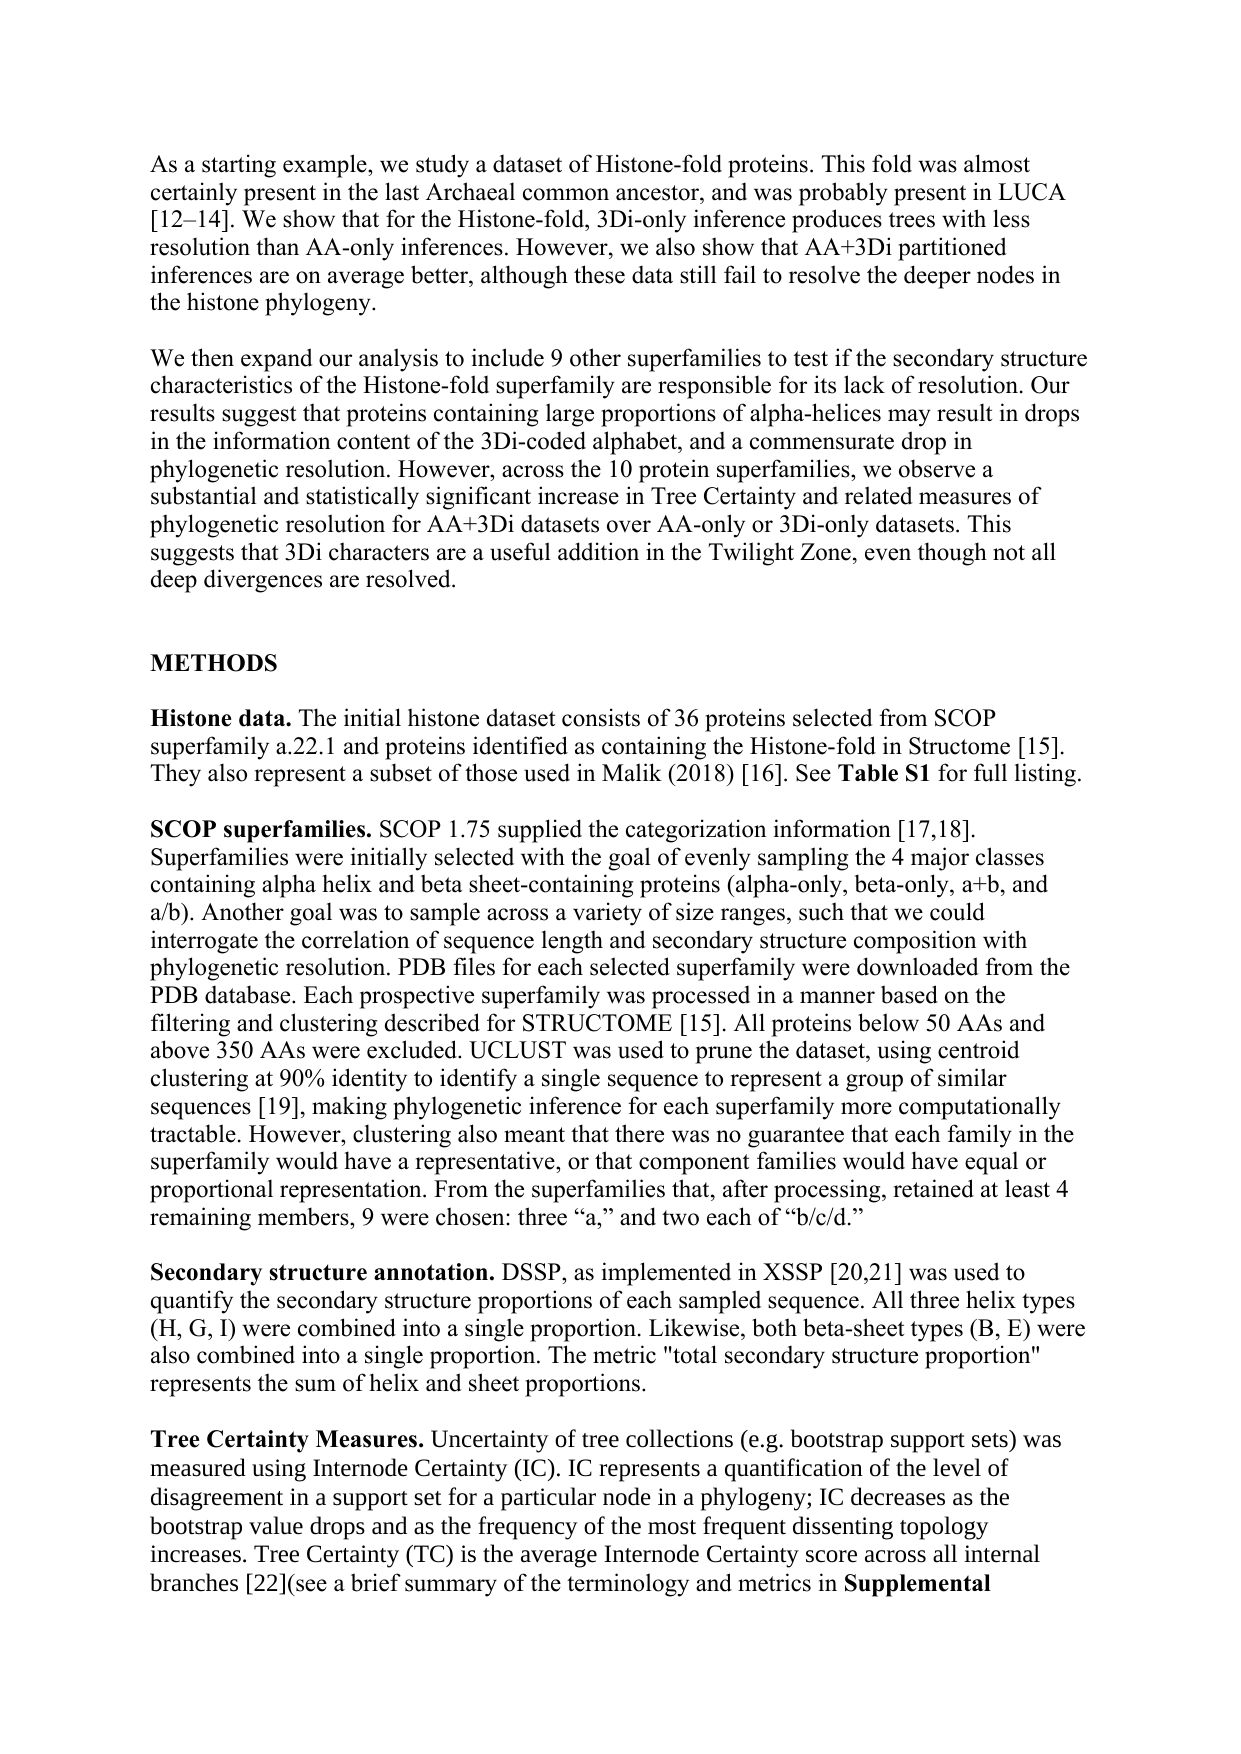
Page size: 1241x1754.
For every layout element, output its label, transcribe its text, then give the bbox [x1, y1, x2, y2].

text We then expand our analysis to include 9 other superfamilies to test if the secondary structure characteristics of the Histone-fold superfamily are responsible for its lack of resolution. Our results suggest that proteins containing large proportions of alpha-helices may result in drops in the information content of the 3Di-coded alphabet, and a commensurate drop in phylogenetic resolution. However, across the 10 protein superfamilies, we observe a substantial and statistically significant increase in Tree Certainty and related measures of phylogenetic resolution for AA+3Di datasets over AA-only or 3Di-only datasets. This suggests that 3Di characters are a useful addition in the Twilight Zone, even though not all deep divergences are resolved. [150, 344, 1090, 593]
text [150, 1424, 1090, 1597]
text As a starting example, we study a dataset of Histone-fold proteins. This fold was almost certainly present in the last Archaeal common ancestor, and was probably present in LUCA . We show that for the Histone-fold, 3Di-only inference produces trees with less resolution than AA-only inferences. However, we also show that AA+3Di partitioned inferences are on average better, although these data still fail to resolve the deeper nodes in the histone phylogeny. [150, 150, 1090, 316]
text Histone data. The initial histone dataset consists of 36 proteins selected from SCOP superfamily a.22.1 and proteins identified as containing the Histone-fold in Structome . They also represent a subset of those used in Malik (2018) . See Table S1 for full listing. [150, 704, 1090, 787]
text SCOP superfamilies. SCOP 1.75 supplied the categorization information . Superfamilies were initially selected with the goal of evenly sampling the 4 major classes containing alpha helix and beta sheet-containing proteins (alpha-only, beta-only, a+b, and a/b). Another goal was to sample across a variety of size ranges, such that we could interrogate the correlation of sequence length and secondary structure composition with phylogenetic resolution. PDB files for each selected superfamily were downloaded from the PDB database. Each prospective superfamily was processed in a manner based on the filtering and clustering described for STRUCTOME . All proteins below 50 AAs and above 350 AAs were excluded. UCLUST was used to prune the dataset, using centroid clustering at 90% identity to identify a single sequence to represent a group of similar sequences , making phylogenetic inference for each superfamily more computationally tractable. However, clustering also meant that there was no guarantee that each family in the superfamily would have a representative, or that component families would have equal or proportional representation. From the superfamilies that, after processing, retained at least 4 remaining members, 9 were chosen: three “a,” and two each of “b/c/d.” [150, 815, 1090, 1231]
text METHODS [150, 649, 1090, 676]
text Secondary structure annotation. DSSP, as implemented in XSSP was used to quantify the secondary structure proportions of each sampled sequence. All three helix types (H, G, I) were combined into a single proportion. Likewise, both beta-sheet types (B, E) were also combined into a single proportion. The metric "total secondary structure proportion" represents the sum of helix and sheet proportions. [150, 1258, 1090, 1397]
